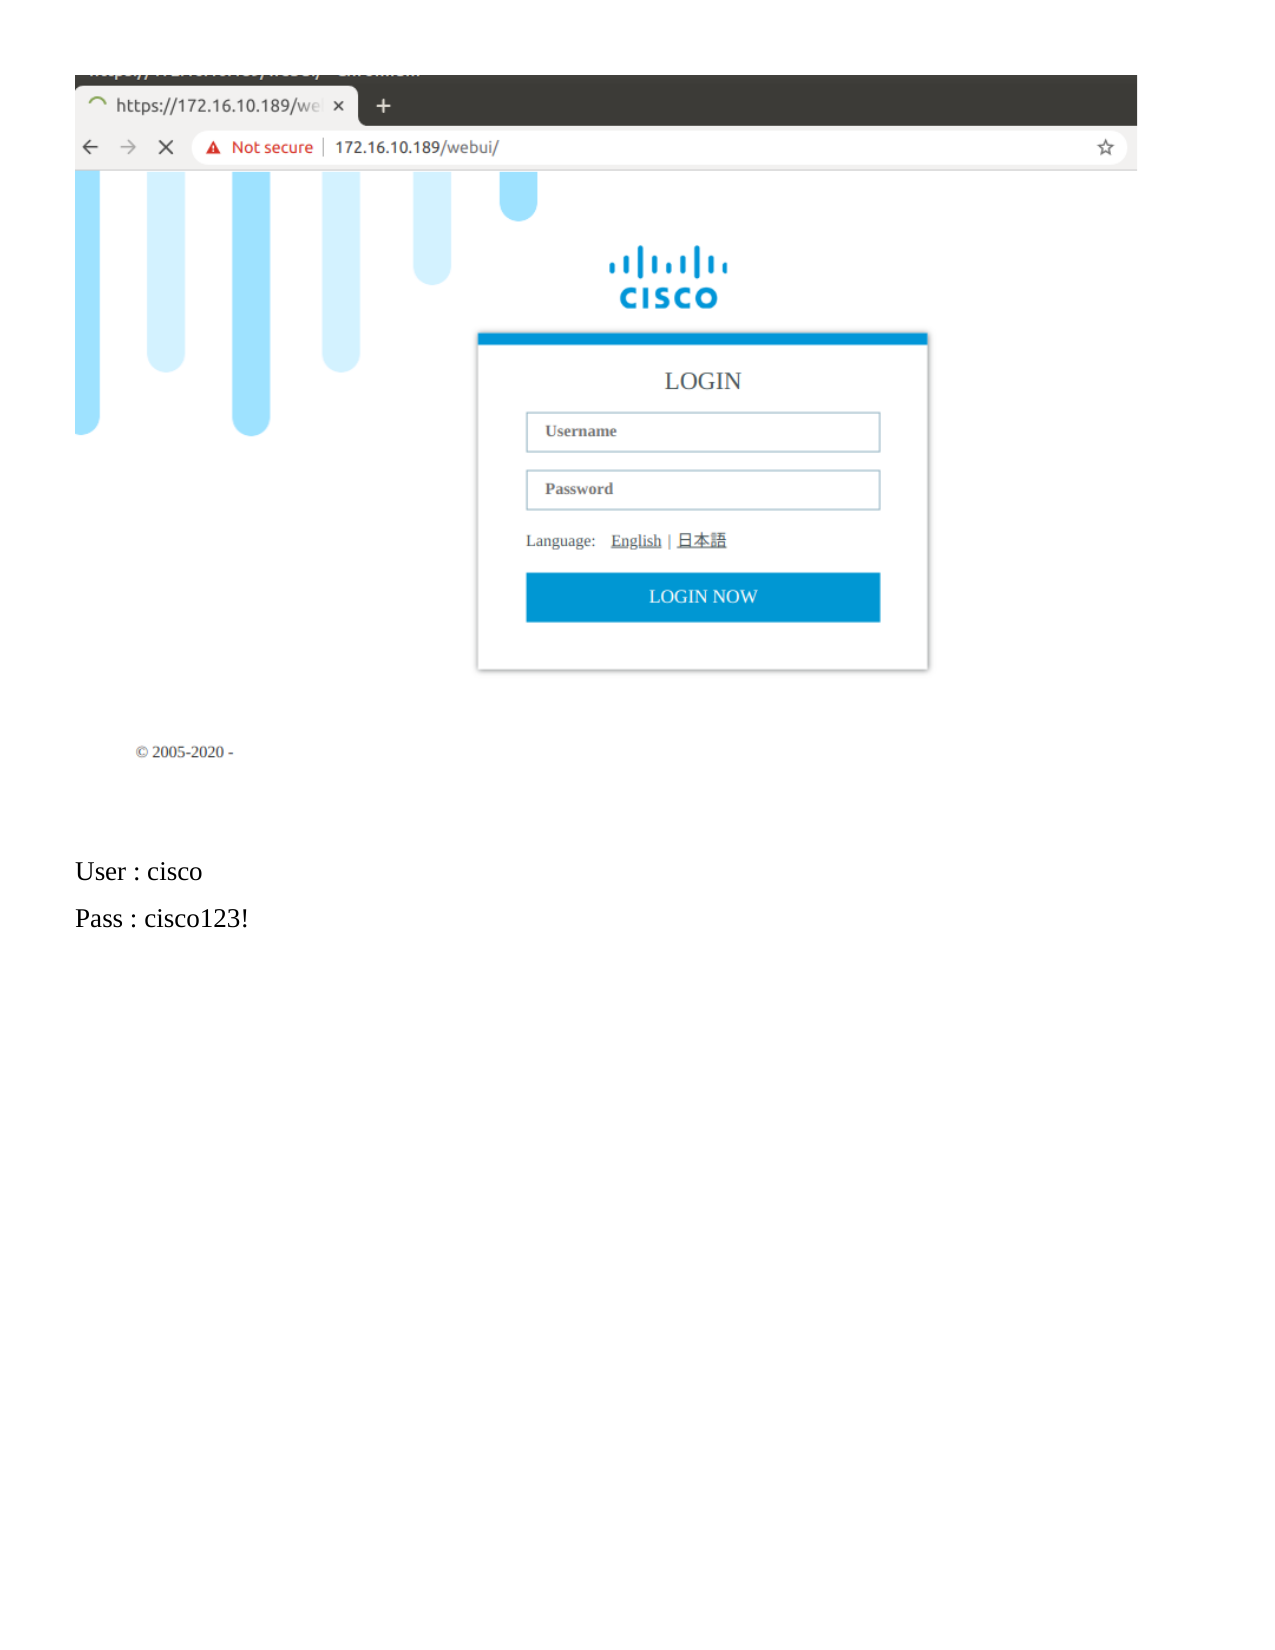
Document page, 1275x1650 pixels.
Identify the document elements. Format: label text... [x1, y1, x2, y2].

text User : cisco [75, 856, 1200, 887]
text Pass : cisco123! [75, 902, 1200, 933]
picture [75, 75, 1138, 840]
